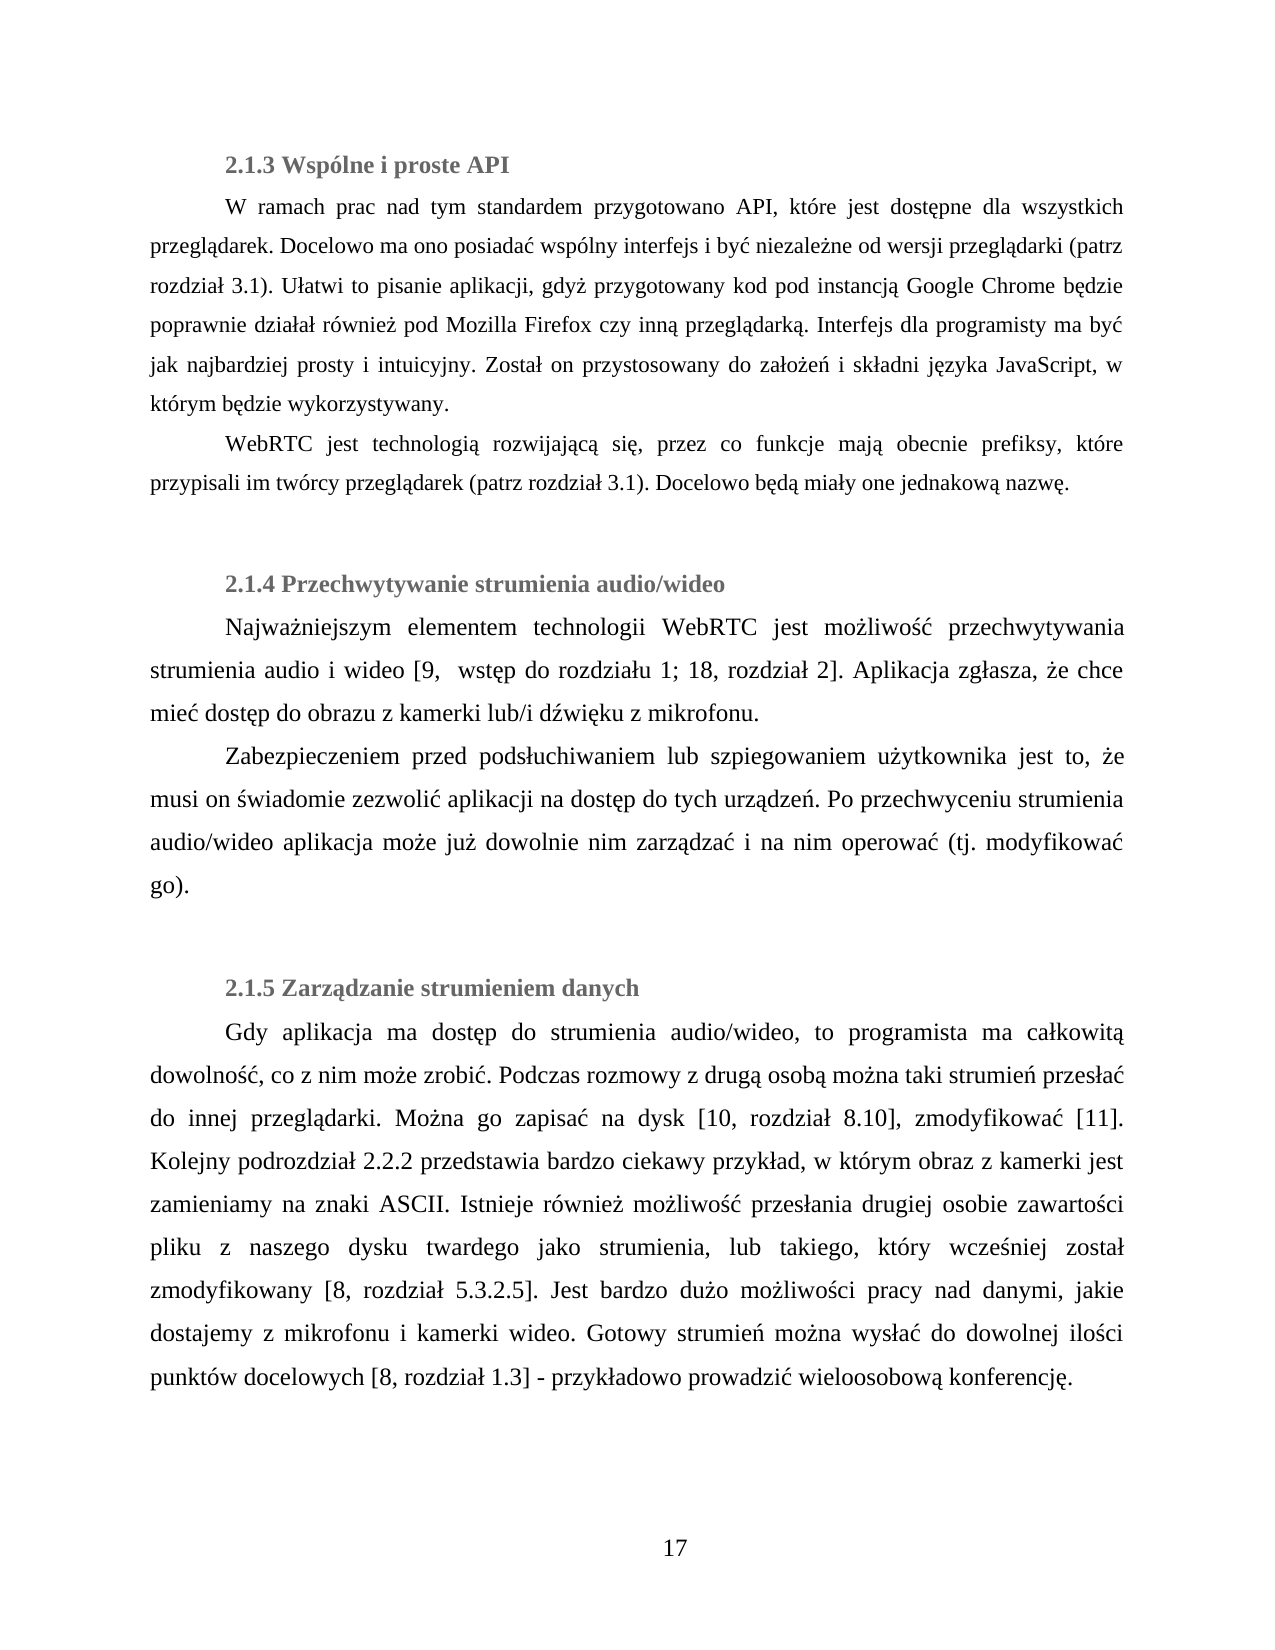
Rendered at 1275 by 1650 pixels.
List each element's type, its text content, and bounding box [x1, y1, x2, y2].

text WebRTC jest technologią rozwijającą się, przez co funkcje mają obecnie prefiksy, które przypisali im twórcy przeglądarek (patrz rozdział 3.1). Docelowo będą miały one jednakową nazwę. [150, 430, 1125, 496]
subtitle 2.1.3 Wspólne i proste API [150, 150, 1125, 179]
subtitle 2.1.4 Przechwytywanie strumienia audio/wideo [150, 569, 1125, 597]
text W ramach prac nad tym standardem przygotowano API, które jest dostępne dla wszystkich przeglądarek. Docelowo ma ono posiadać wspólny interfejs i być niezależne od wersji przeglądarki (patrz rozdział 3.1). Ułatwi to pisanie aplikacji, gdyż przygotowany kod pod instancją Google Chrome będzie poprawnie działał również pod Mozilla Firefox czy inną przeglądarką. Interfejs dla programisty ma być jak najbardziej prosty i intuicyjny. Został on przystosowany do założeń i składni języka JavaScript, w którym będzie wykorzystywany. [150, 193, 1125, 417]
text Najważniejszym elementem technologii WebRTC jest możliwość przechwytywania strumienia audio i wideo [9, wstęp do rozdziału 1; 18, rozdział 2]. Aplikacja zgłasza, że chce mieć dostęp do obrazu z kamerki lub/i dźwięku z mikrofonu. [150, 612, 1125, 727]
text Gdy aplikacja ma dostęp do strumienia audio/wideo, to programista ma całkowitą dowolność, co z nim może zrobić. Podczas rozmowy z drugą osobą można taki strumień przesłać do innej przeglądarki. Można go zapisać na dysk [10, rozdział 8.10], zmodyfikować [11]. Kolejny podrozdział 2.2.2 przedstawia bardzo ciekawy przykład, w którym obraz z kamerki jest zamieniamy na znaki ASCII. Istnieje również możliwość przesłania drugiej osobie zawartości pliku z naszego dysku twardego jako strumienia, lub takiego, który wcześniej został zmodyfikowany [8, rozdział 5.3.2.5]. Jest bardzo dużo możliwości pracy nad danymi, jakie dostajemy z mikrofonu i kamerki wideo. Gotowy strumień można wysłać do dowolnej ilości punktów docelowych [8, rozdział 1.3] - przykładowo prowadzić wieloosobową konferencję. [150, 1017, 1125, 1390]
text Zabezpieczeniem przed podsłuchiwaniem lub szpiegowaniem użytkownika jest to, że musi on świadomie zezwolić aplikacji na dostęp do tych urządzeń. Po przechwyceniu strumienia audio/wideo aplikacja może już dowolnie nim zarządzać i na nim operować (tj. modyfikować go). [150, 741, 1125, 899]
subtitle 2.1.5 Zarządzanie strumieniem danych [150, 973, 1125, 1002]
